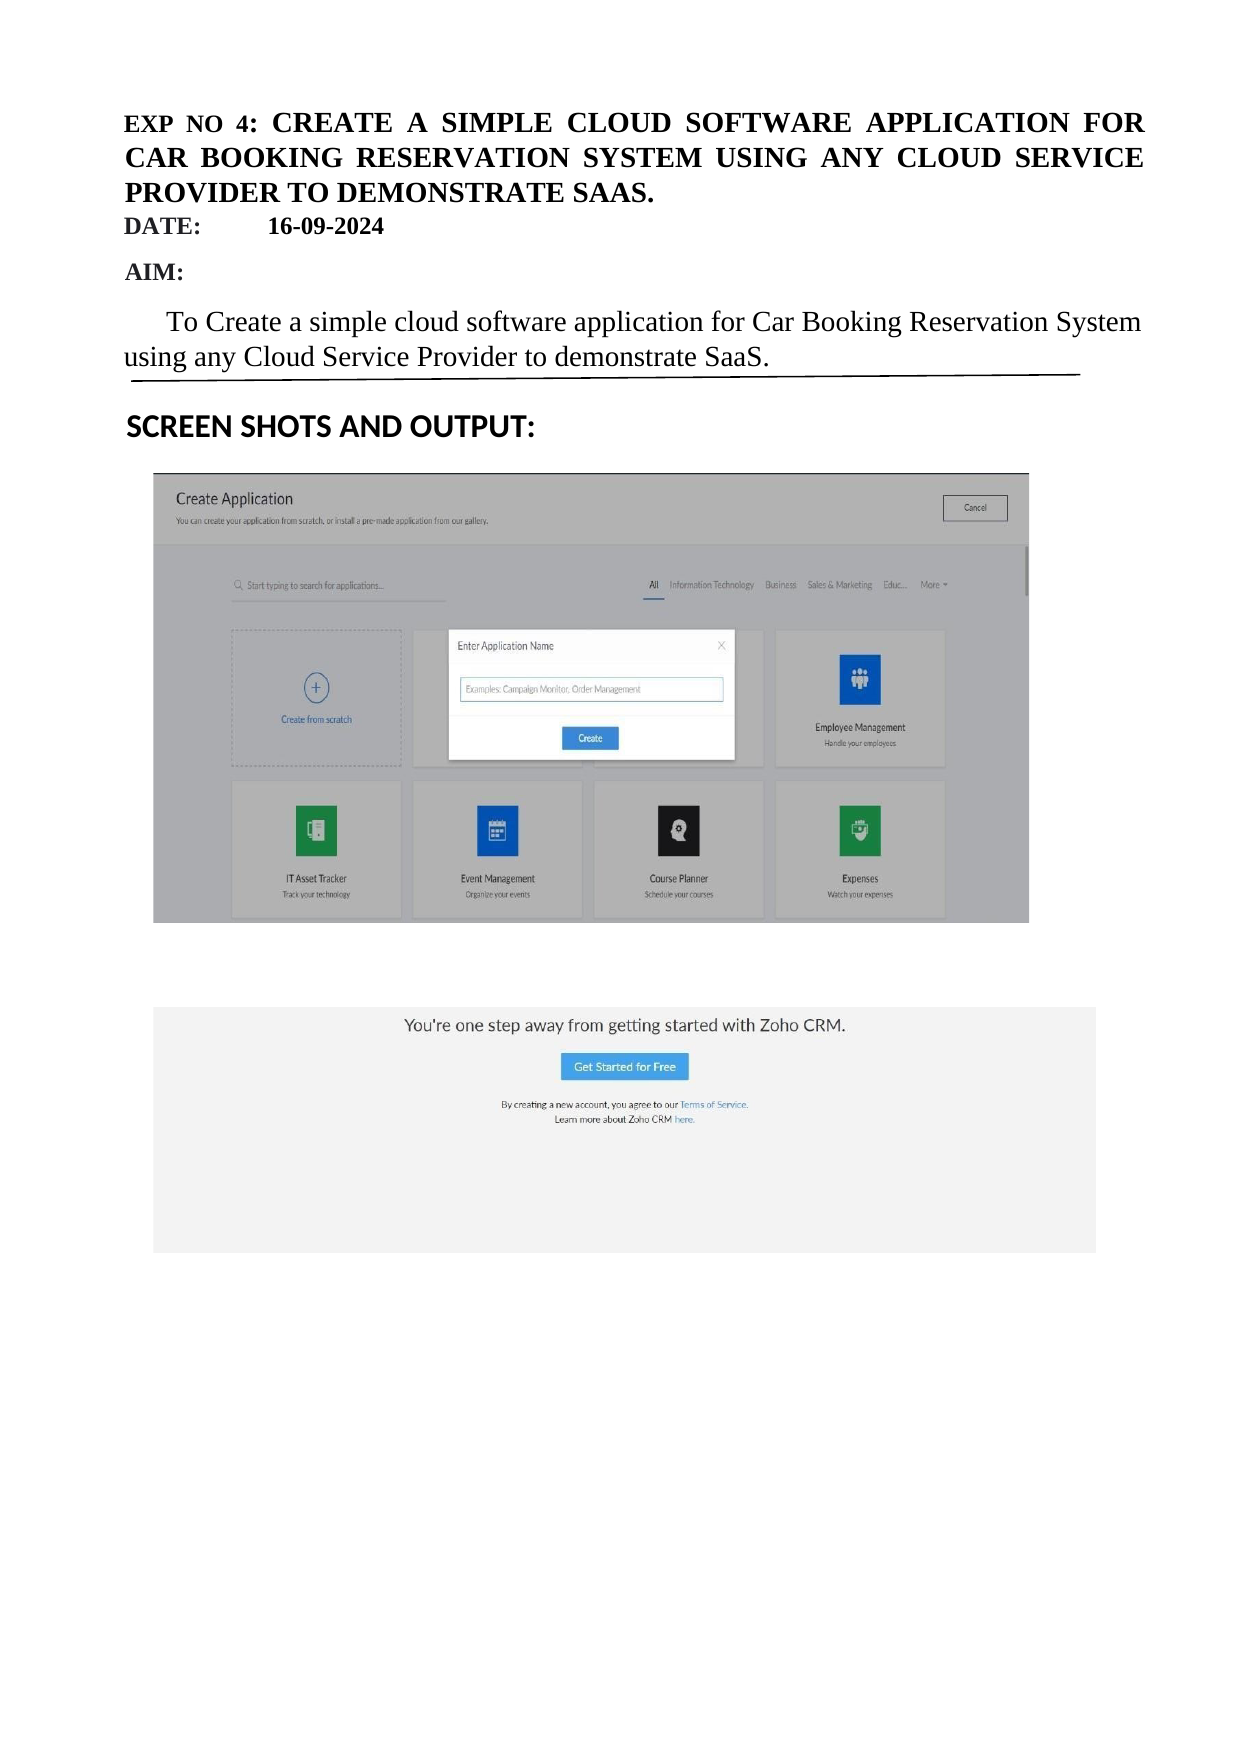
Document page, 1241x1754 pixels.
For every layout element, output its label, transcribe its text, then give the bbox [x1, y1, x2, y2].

picture [153, 1007, 1096, 1253]
text DATE: 16-09-2024 AIM: [123, 211, 384, 286]
text SCREEN SHOTS AND OUTPUT: [111, 405, 1181, 446]
picture [153, 473, 1030, 923]
text EXP NO 4: CREATE A SIMPLE CLOUD SOFTWARE APPLICATION FOR CAR BOOKING RESERVATION SYSTEM USING ANY CLOUD SERVICE PROVIDER TO DEMONSTRATE SAAS. [123, 105, 1146, 209]
text To Create a simple cloud software application for Car Booking Reservation System using any Cloud Service Provider to demonstrate SaaS. [123, 304, 1181, 373]
